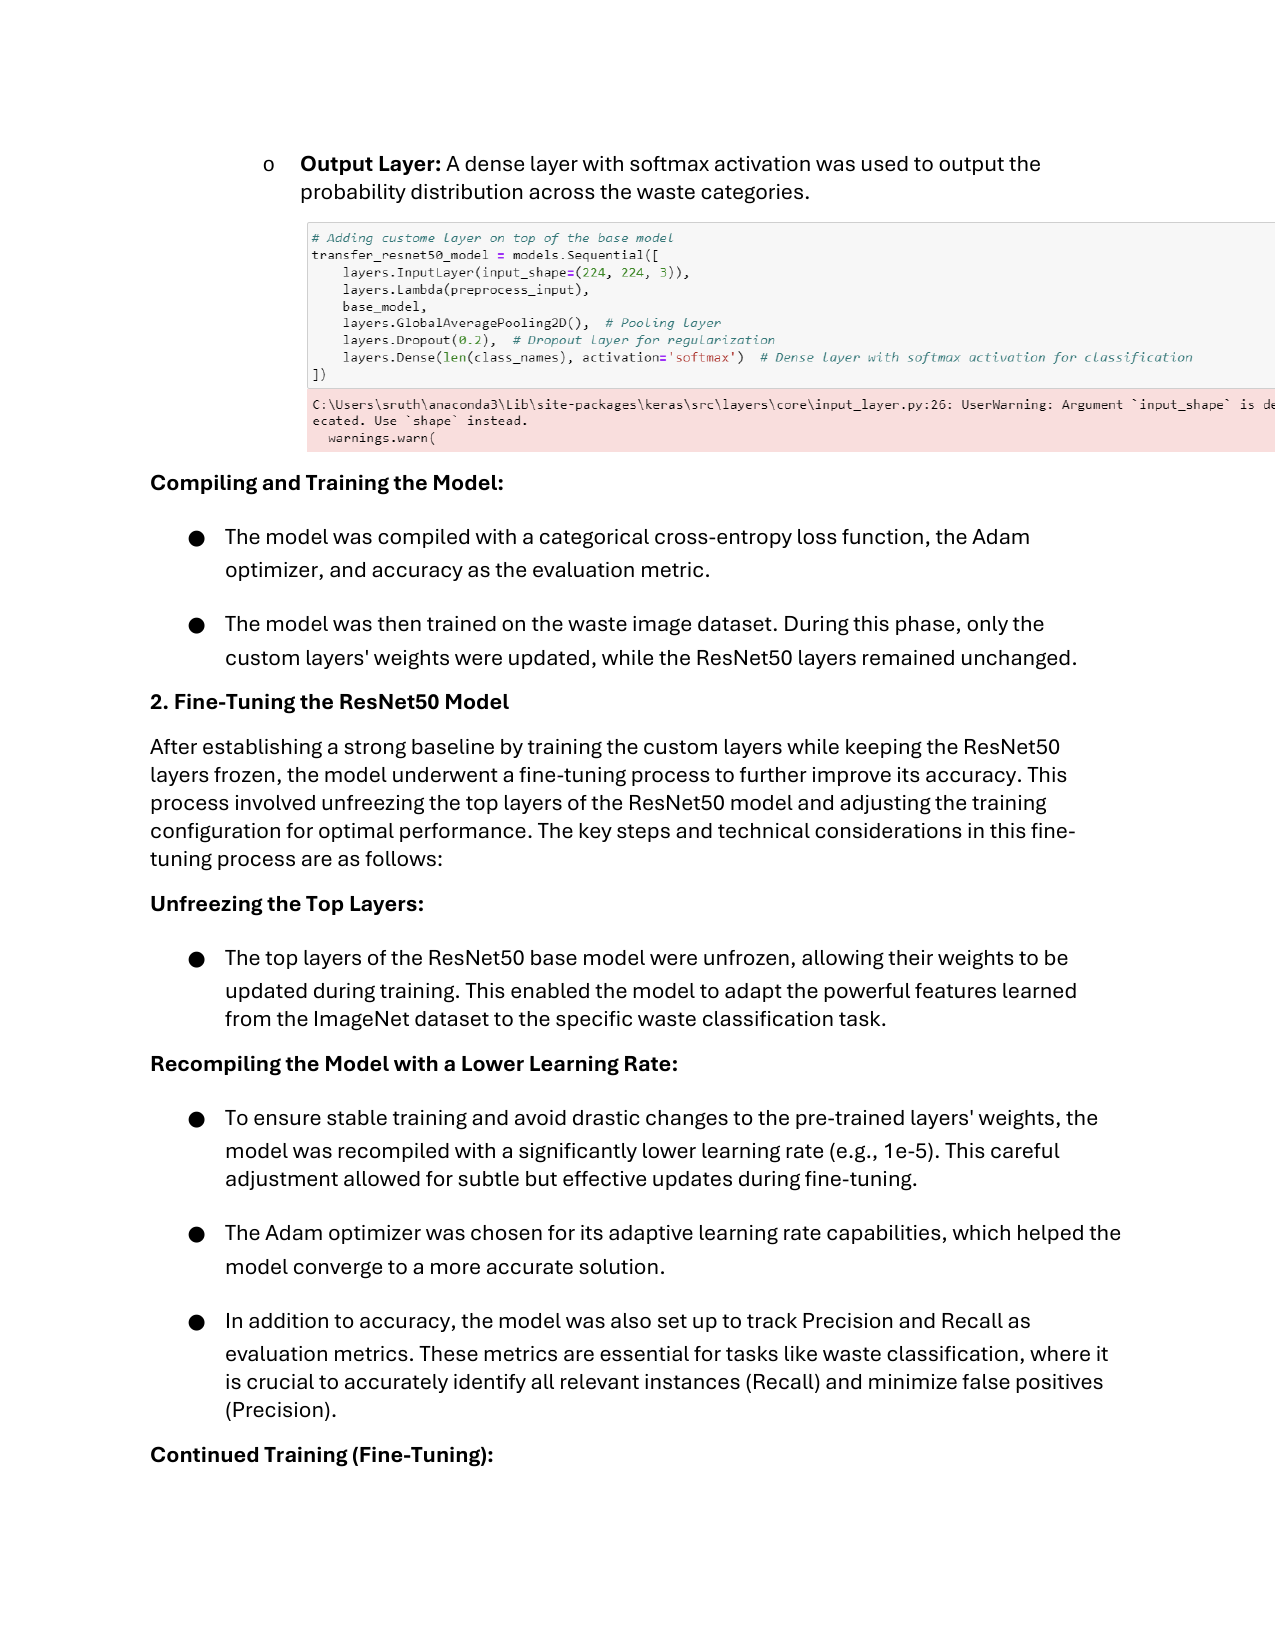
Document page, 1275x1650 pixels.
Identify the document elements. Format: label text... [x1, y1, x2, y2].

list The Adam optimizer was chosen for its adaptive learning rate capabilities, which helped the model converge to a more accurate solution. [187, 1210, 1125, 1281]
text Unfreezing the Top Layers: [150, 890, 1125, 918]
list To ensure stable training and avoid drastic changes to the pre-trained layers' weights, the model was recompiled with a significantly lower learning rate (e.g., 1e-5). This careful adjustment allowed for subtle but effective updates during fine-tuning. [187, 1094, 1125, 1193]
list The top layers of the ResNet50 base model were unfrozen, allowing their weights to be updated during training. This enabled the model to adapt the powerful features learned from the ImageNet dataset to the specific waste classification task. [187, 934, 1125, 1033]
list In addition to accuracy, the model was also set up to track Precision and Recall as evaluation metrics. These metrics are essential for tasks like waste classification, where it is crucial to accurately identify all relevant instances (Recall) and minimize false positives (Precision). [187, 1297, 1125, 1424]
text After establishing a strong baseline by training the custom layers while keeping the ResNet50 layers frozen, the model underwent a fine-tuning process to further improve its accuracy. This process involved unfreezing the top layers of the ResNet50 model and adjusting the training configuration for optimal performance. The key steps and technical considerations in this fine-tuning process are as follows: [150, 733, 1125, 873]
picture [300, 222, 1275, 452]
text Continued Training (Fine-Tuning): [150, 1441, 1125, 1469]
text 2. Fine-Tuning the ResNet50 Model [150, 688, 1125, 716]
text Recompiling the Model with a Lower Learning Rate: [150, 1050, 1125, 1078]
list Output Layer: A dense layer with softmax activation was used to output the probability distribution across the waste categories. [262, 150, 1125, 206]
list The model was then trained on the waste image dataset. During this phase, only the custom layers' weights were updated, while the ResNet50 layers remained unchanged. [187, 601, 1125, 672]
text Compiling and Training the Model: [150, 469, 1125, 497]
list The model was compiled with a categorical cross-entropy loss function, the Adam optimizer, and accuracy as the evaluation metric. [187, 513, 1125, 584]
